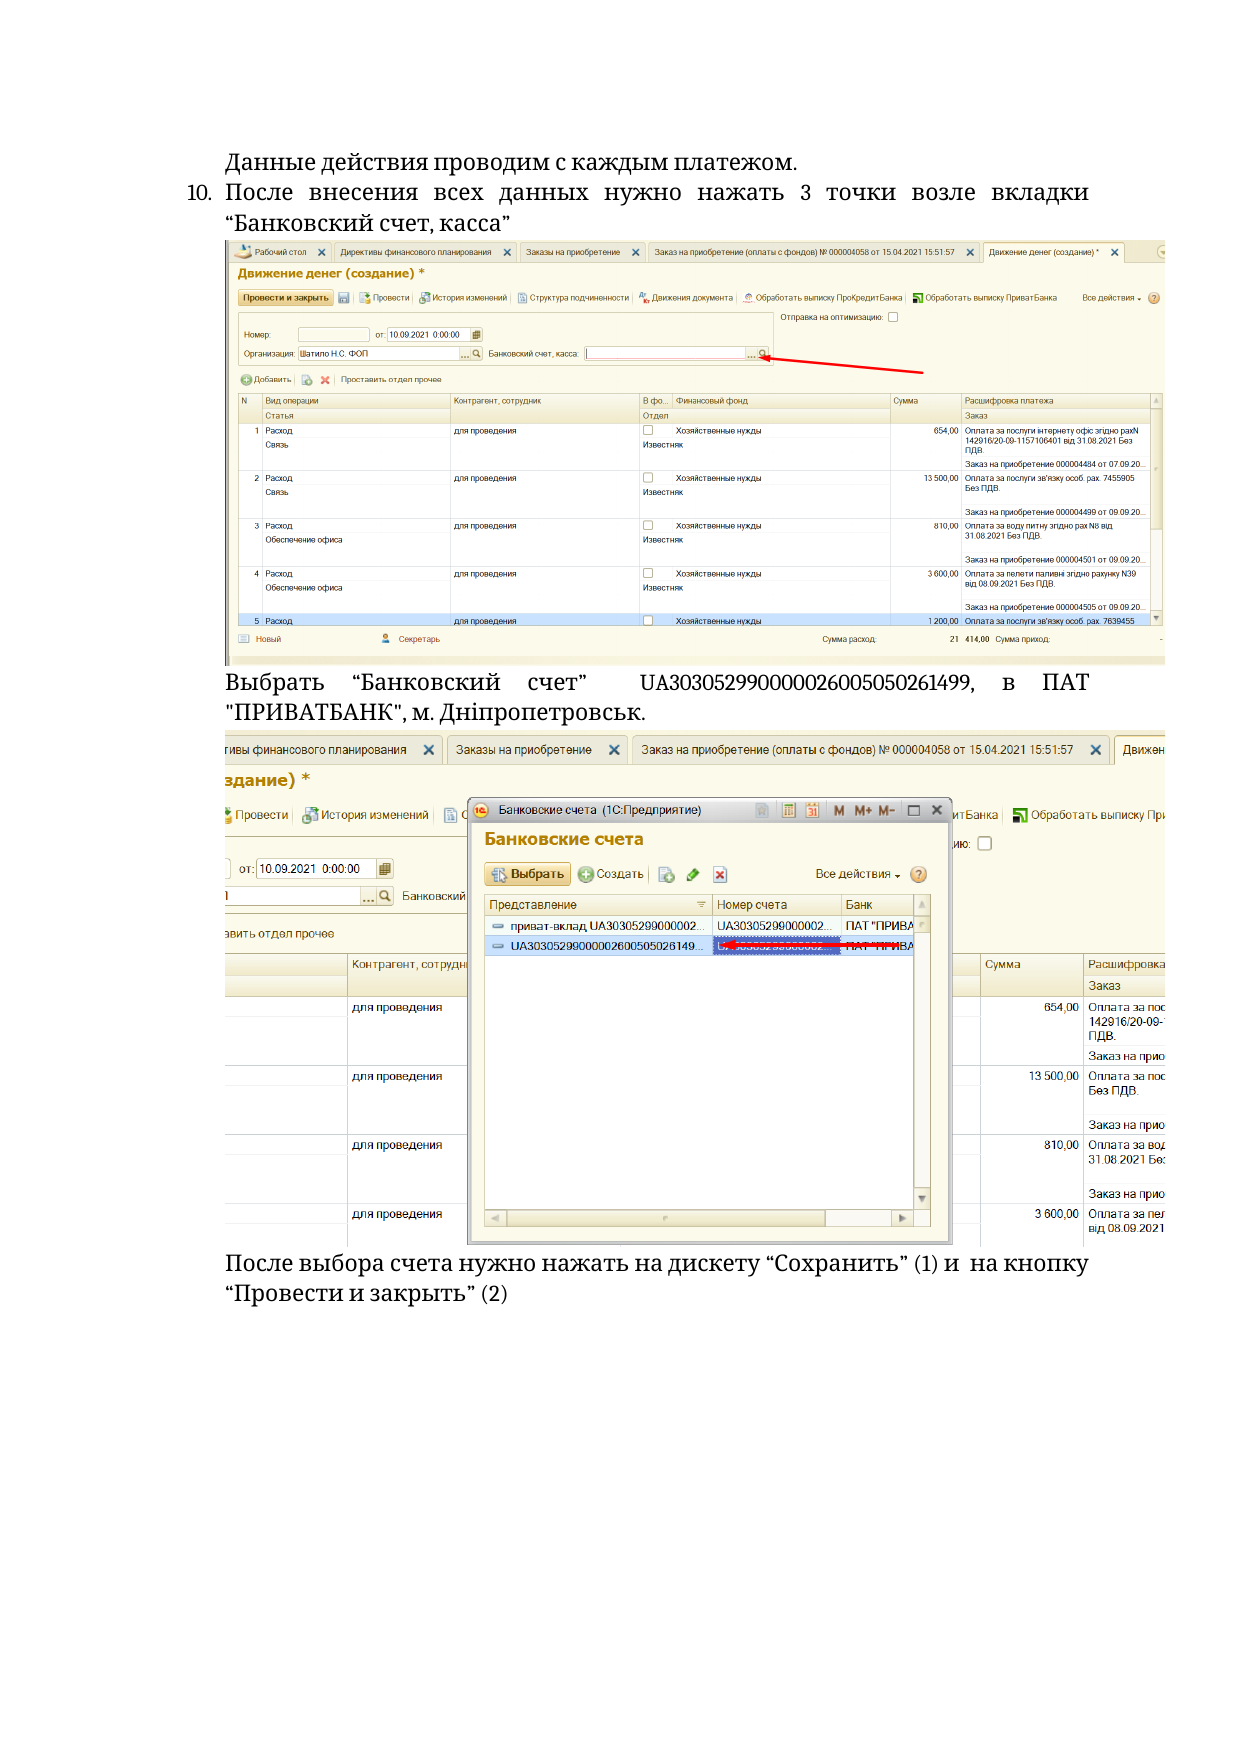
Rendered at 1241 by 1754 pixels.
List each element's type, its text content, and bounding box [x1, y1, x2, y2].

picture [225, 240, 1166, 666]
list После внесения всех данных нужно нажать 3 точки возле вкладки “Банковский счет, касса” [187, 180, 1090, 237]
text Выбрать “Банковский счет” UA303052990000026005050261499, в ПАТ "ПРИВАТБАНК", м. Дніпропетровськ. [225, 669, 1090, 726]
text После выбора счета нужно нажать на дискету “Сохранить” (1) и на кнопку “Провести и закрыть” (2) [225, 1250, 1090, 1307]
picture [225, 730, 1166, 1247]
text Данные действия проводим с каждым платежом. [225, 150, 1090, 176]
